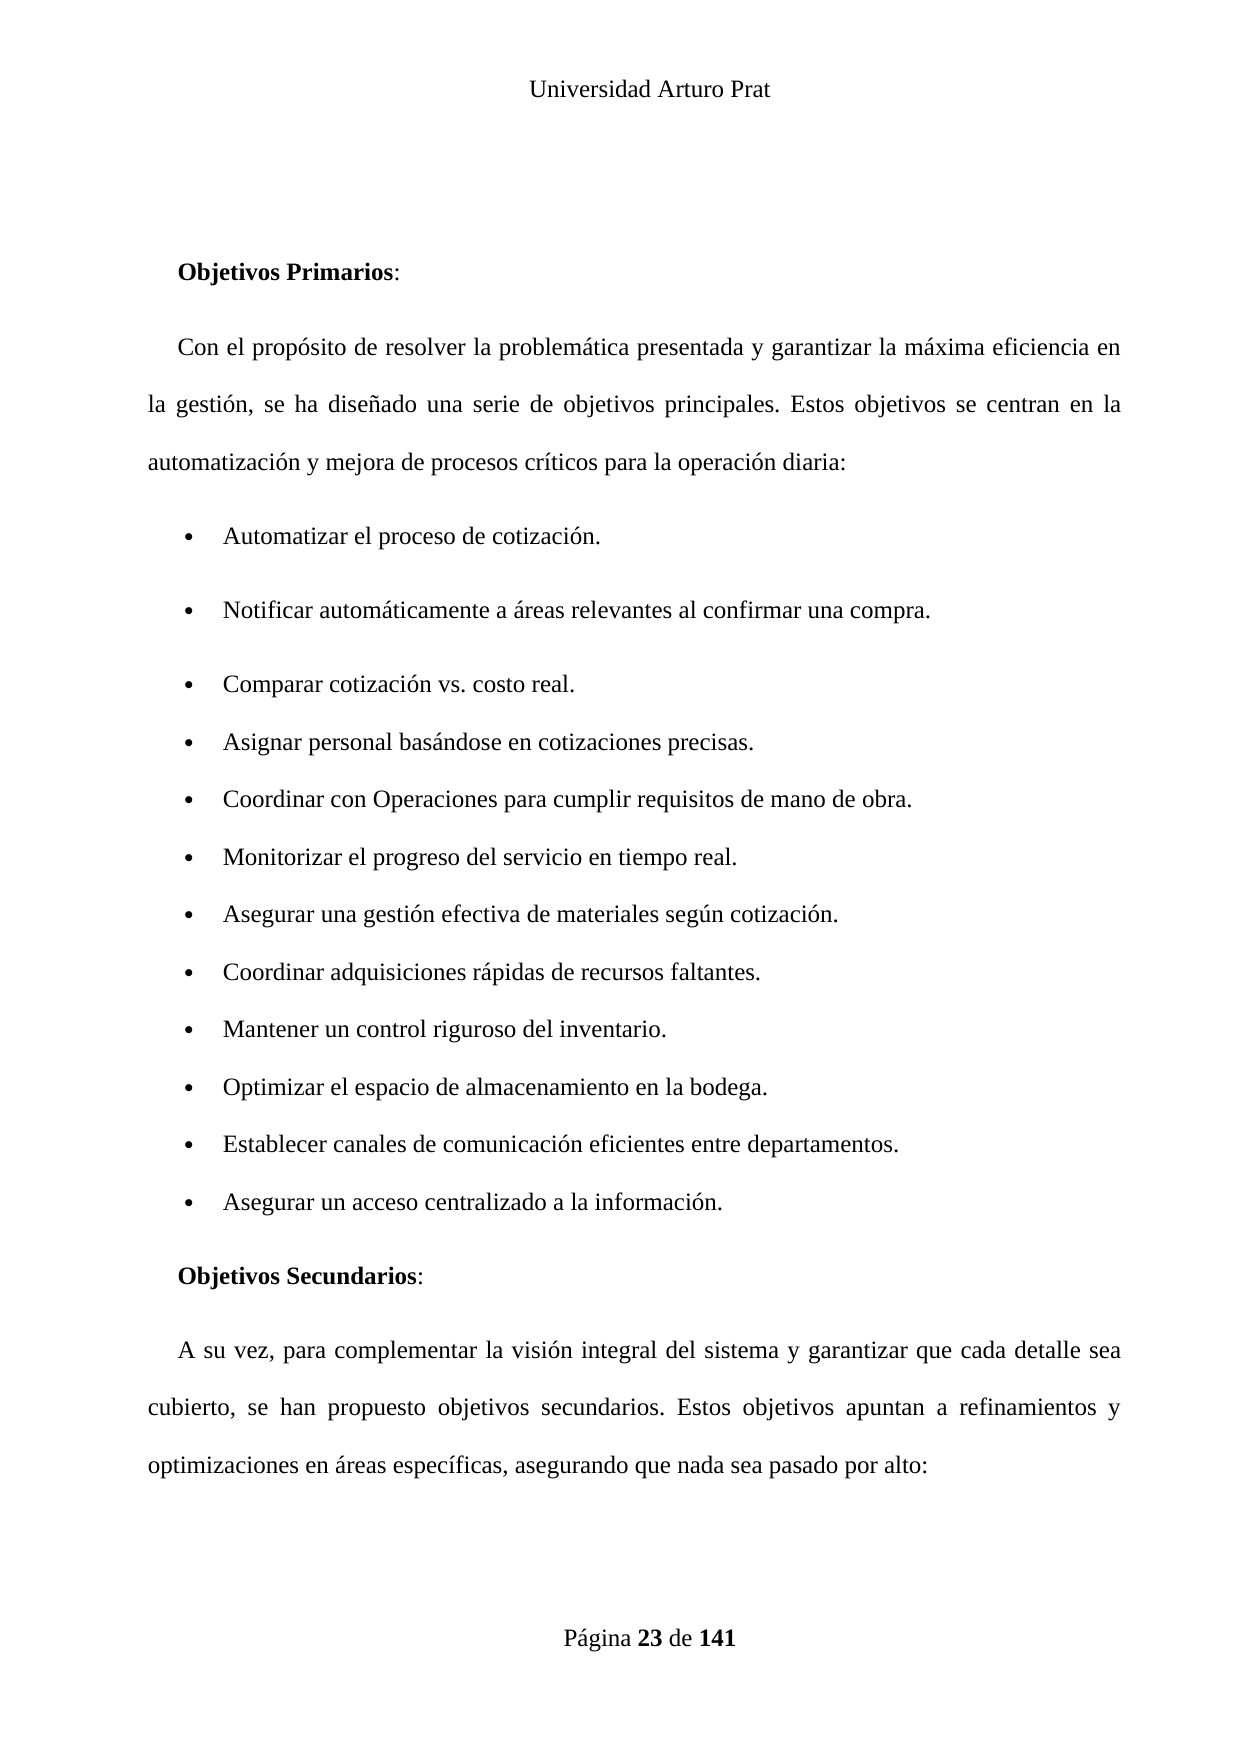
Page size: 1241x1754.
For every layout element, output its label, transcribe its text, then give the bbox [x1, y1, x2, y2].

list Asignar personal basándose en cotizaciones precisas. [185, 727, 1122, 755]
list Notificar automáticamente a áreas relevantes al confirmar una compra. [185, 595, 1122, 624]
text Objetivos Primarios: [148, 257, 1122, 286]
list Mantener un control riguroso del inventario. [185, 1014, 1122, 1043]
list Establecer canales de comunicación eficientes entre departamentos. [185, 1129, 1122, 1158]
list Asegurar una gestión efectiva de materiales según cotización. [185, 899, 1122, 928]
list Coordinar adquisiciones rápidas de recursos faltantes. [185, 957, 1122, 985]
list Coordinar con Operaciones para cumplir requisitos de mano de obra. [185, 784, 1122, 813]
text A su vez, para complementar la visión integral del sistema y garantizar que cada detalle sea cubierto, se han propuesto objetivos secundarios. Estos objetivos apuntan a refinamientos y optimizaciones en áreas específicas, asegurando que nada sea pasado por alto: [148, 1335, 1122, 1479]
text Objetivos Secundarios: [148, 1261, 1122, 1289]
list Automatizar el proceso de cotización. [185, 521, 1122, 549]
text Con el propósito de resolver la problemática presentada y garantizar la máxima eficiencia en la gestión, se ha diseñado una serie de objetivos principales. Estos objetivos se centran en la automatización y mejora de procesos críticos para la operación diaria: [148, 332, 1122, 475]
list Optimizar el espacio de almacenamiento en la bodega. [185, 1072, 1122, 1100]
list Monitorizar el progreso del servicio en tiempo real. [185, 842, 1122, 870]
list Asegurar un acceso centralizado a la información. [185, 1187, 1122, 1215]
list Comparar cotización vs. costo real. [185, 669, 1122, 698]
